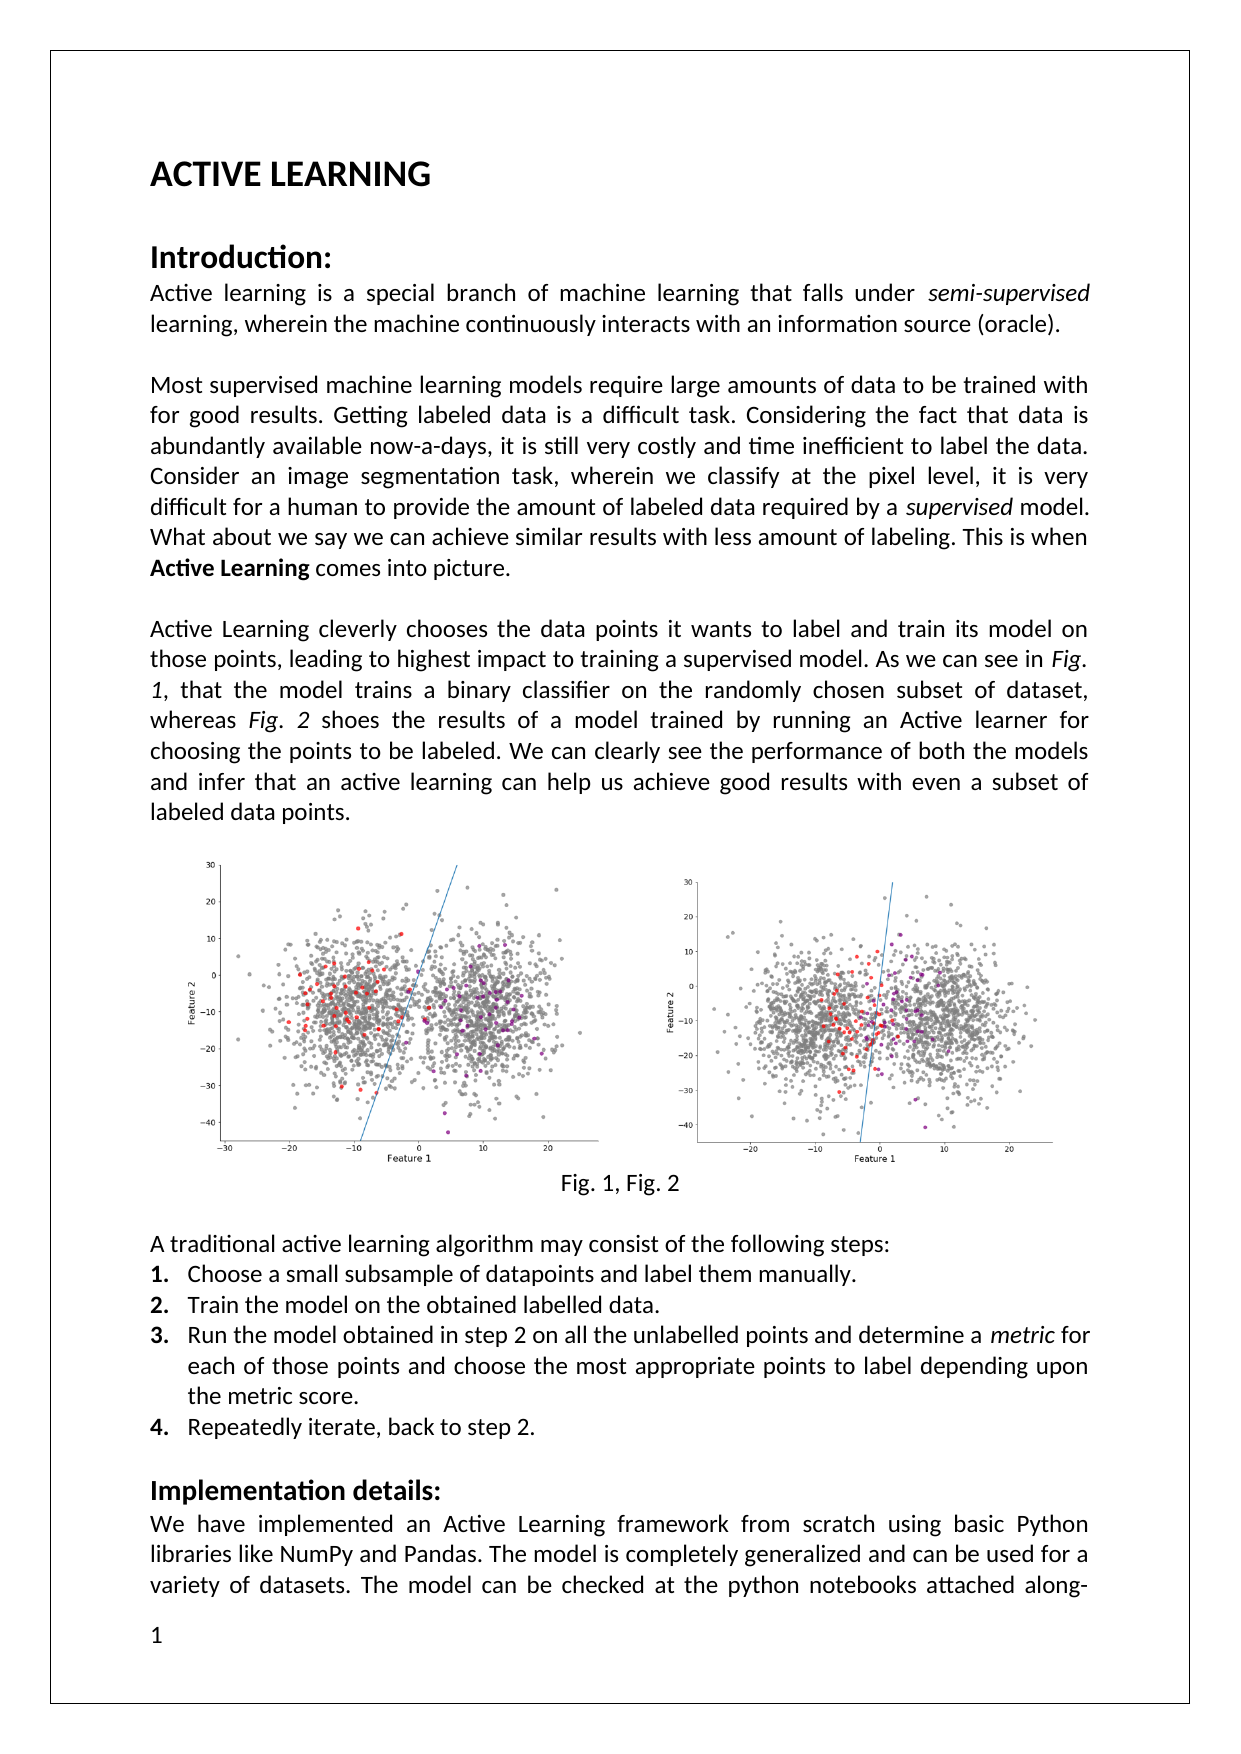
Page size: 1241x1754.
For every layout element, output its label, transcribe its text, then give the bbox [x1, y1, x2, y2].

text ACTIVE LEARNING [150, 150, 1090, 196]
text Implementation details: [150, 1472, 1090, 1508]
text Introduction: [150, 237, 1090, 277]
list Repeatedly iterate, back to step 2. [150, 1411, 1090, 1442]
text Most supervised machine learning models require large amounts of data to be trained with for good results. Getting labeled data is a difficult task. Considering the fact that data is abundantly available now-a-days, it is still very costly and time inefficient to label the data. Consider an image segmentation task, wherein we classify at the pixel level, it is very difficult for a human to provide the amount of labeled data required by a supervised model. What about we say we can achieve similar results with less amount of labeling. This is when Active Learning comes into picture. [150, 369, 1090, 582]
list Run the model obtained in step 2 on all the unlabelled points and determine a metric for each of those points and choose the most appropriate points to label depending upon the metric score. [150, 1319, 1090, 1411]
text Active learning is a special branch of machine learning that falls under semi-supervised learning, wherein the machine continuously interacts with an information source (oracle). [150, 277, 1090, 338]
text A traditional active learning algorithm may consist of the following steps: [150, 1228, 1090, 1258]
text Active Learning cleverly chooses the data points it wants to label and train its model on those points, leading to highest impact to training a supervised model. As we can see in Fig. 1, that the model trains a binary classifier on the randomly chosen subset of dataset, whereas Fig. 2 shoes the results of a model trained by running an Active learner for choosing the points to be labeled. We can clearly see the performance of both the models and infer that an active learning can help us achieve good results with even a subset of labeled data points. [150, 613, 1090, 827]
text Fig. 1, Fig. 2 [150, 1167, 1090, 1197]
list Choose a small subsample of datapoints and label them manually. [150, 1258, 1090, 1289]
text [150, 1508, 1090, 1599]
list Train the model on the obtained labelled data. [150, 1289, 1090, 1319]
picture [184, 857, 602, 1167]
picture [663, 875, 1056, 1167]
